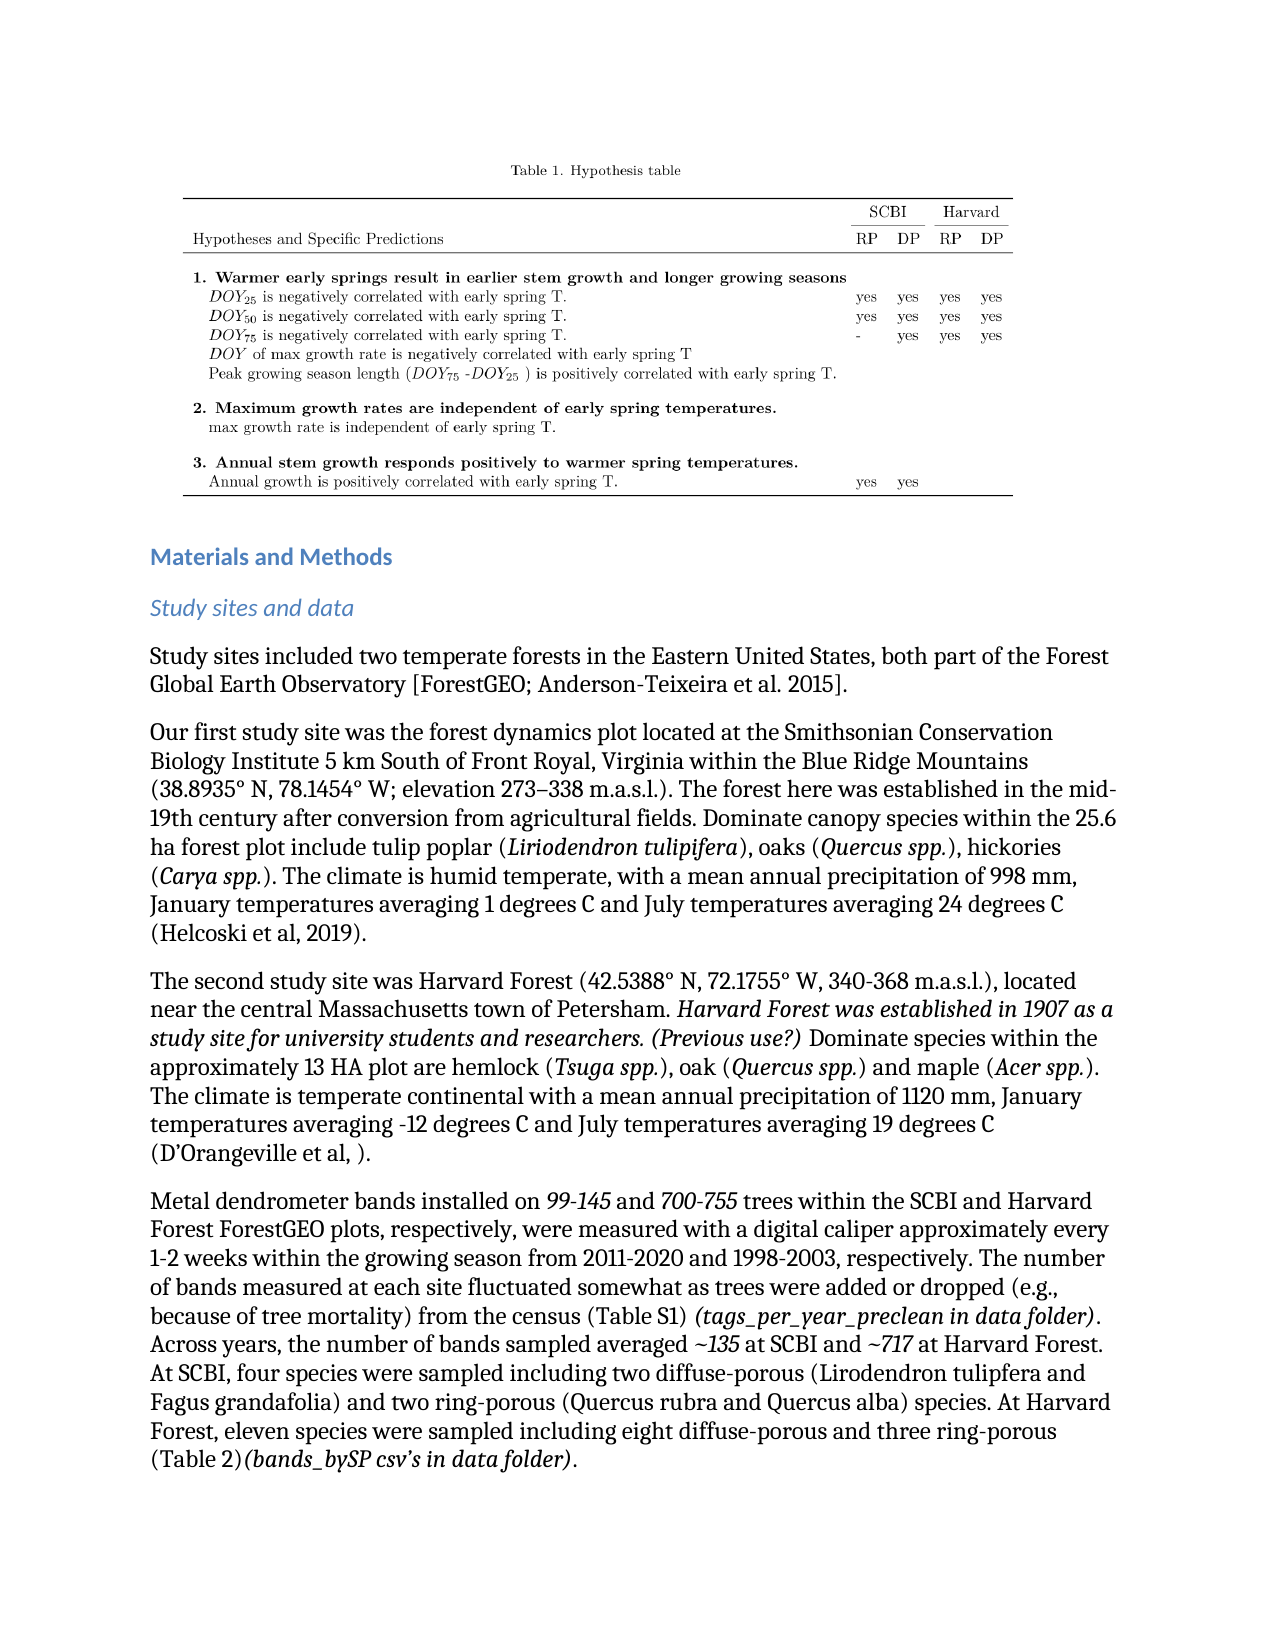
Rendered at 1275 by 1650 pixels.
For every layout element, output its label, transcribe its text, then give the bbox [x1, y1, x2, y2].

subtitle Materials and Methods [150, 541, 1125, 571]
text The second study site was Harvard Forest (42.5388° N, 72.1755° W, 340-368 m.a.s.l.), located near the central Massachusetts town of Petersham. Harvard Forest was established in 1907 as a study site for university students and researchers. (Previous use?) Dominate species within the approximately 13 HA plot are hemlock (Tsuga spp.), oak (Quercus spp.) and maple (Acer spp.). The climate is temperate continental with a mean annual precipitation of 1120 mm, January temperatures averaging -12 degrees C and July temperatures averaging 19 degrees C (D’Orangeville et al, ). [150, 967, 1125, 1168]
picture [168, 150, 1044, 521]
subtitle Study sites and data [150, 592, 1125, 623]
text Metal dendrometer bands installed on 99-145 and 700-755 trees within the SCBI and Harvard Forest ForestGEO plots, respectively, were measured with a digital caliper approximately every 1-2 weeks within the growing season from 2011-2020 and 1998-2003, respectively. The number of bands measured at each site fluctuated somewhat as trees were added or dropped (e.g., because of tree mortality) from the census (Table S1) (tags_per_year_preclean in data folder). Across years, the number of bands sampled averaged ~135 at SCBI and ~717 at Harvard Forest. At SCBI, four species were sampled including two diffuse-porous (Lirodendron tulipfera and Fagus grandafolia) and two ring-porous (Quercus rubra and Quercus alba) species. At Harvard Forest, eleven species were sampled including eight diffuse-porous and three ring-porous (Table 2)(bands_bySP csv’s in data folder). [150, 1187, 1125, 1474]
text Study sites included two temperate forests in the Eastern United States, both part of the Forest Global Earth Observatory [ForestGEO; Anderson-Teixeira et al. 2015]. [150, 642, 1125, 699]
text Our first study site was the forest dynamics plot located at the Smithsonian Conservation Biology Institute 5 km South of Front Royal, Virginia within the Blue Ridge Mountains (38.8935° N, 78.1454° W; elevation 273–338 m.a.s.l.). The forest here was established in the mid-19th century after conversion from agricultural fields. Dominate canopy species within the 25.6 ha forest plot include tulip poplar (Liriodendron tulipifera), oaks (Quercus spp.), hickories (Carya spp.). The climate is humid temperate, with a mean annual precipitation of 998 mm, January temperatures averaging 1 degrees C and July temperatures averaging 24 degrees C (Helcoski et al, 2019). [150, 718, 1125, 948]
